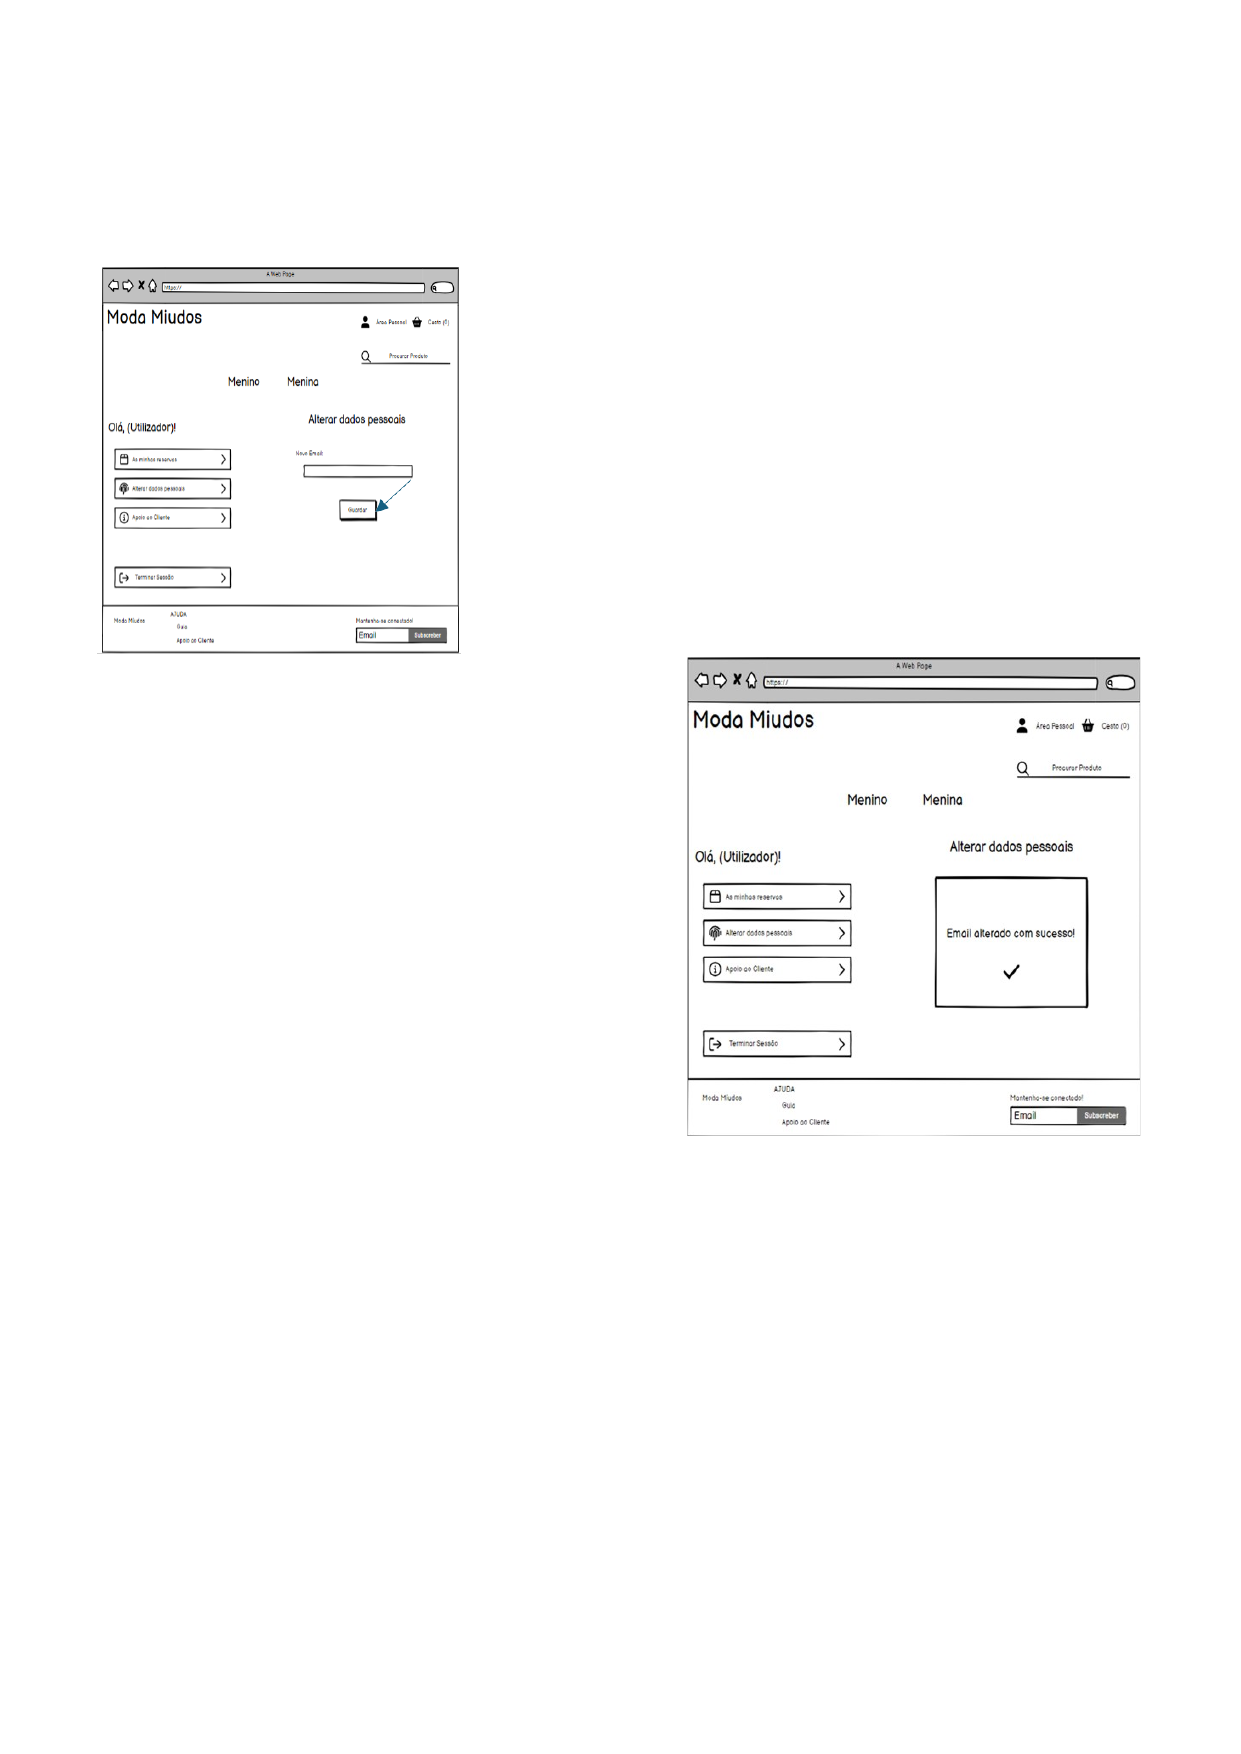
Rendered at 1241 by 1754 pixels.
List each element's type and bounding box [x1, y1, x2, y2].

picture [687, 657, 1141, 1136]
picture [96, 261, 461, 654]
